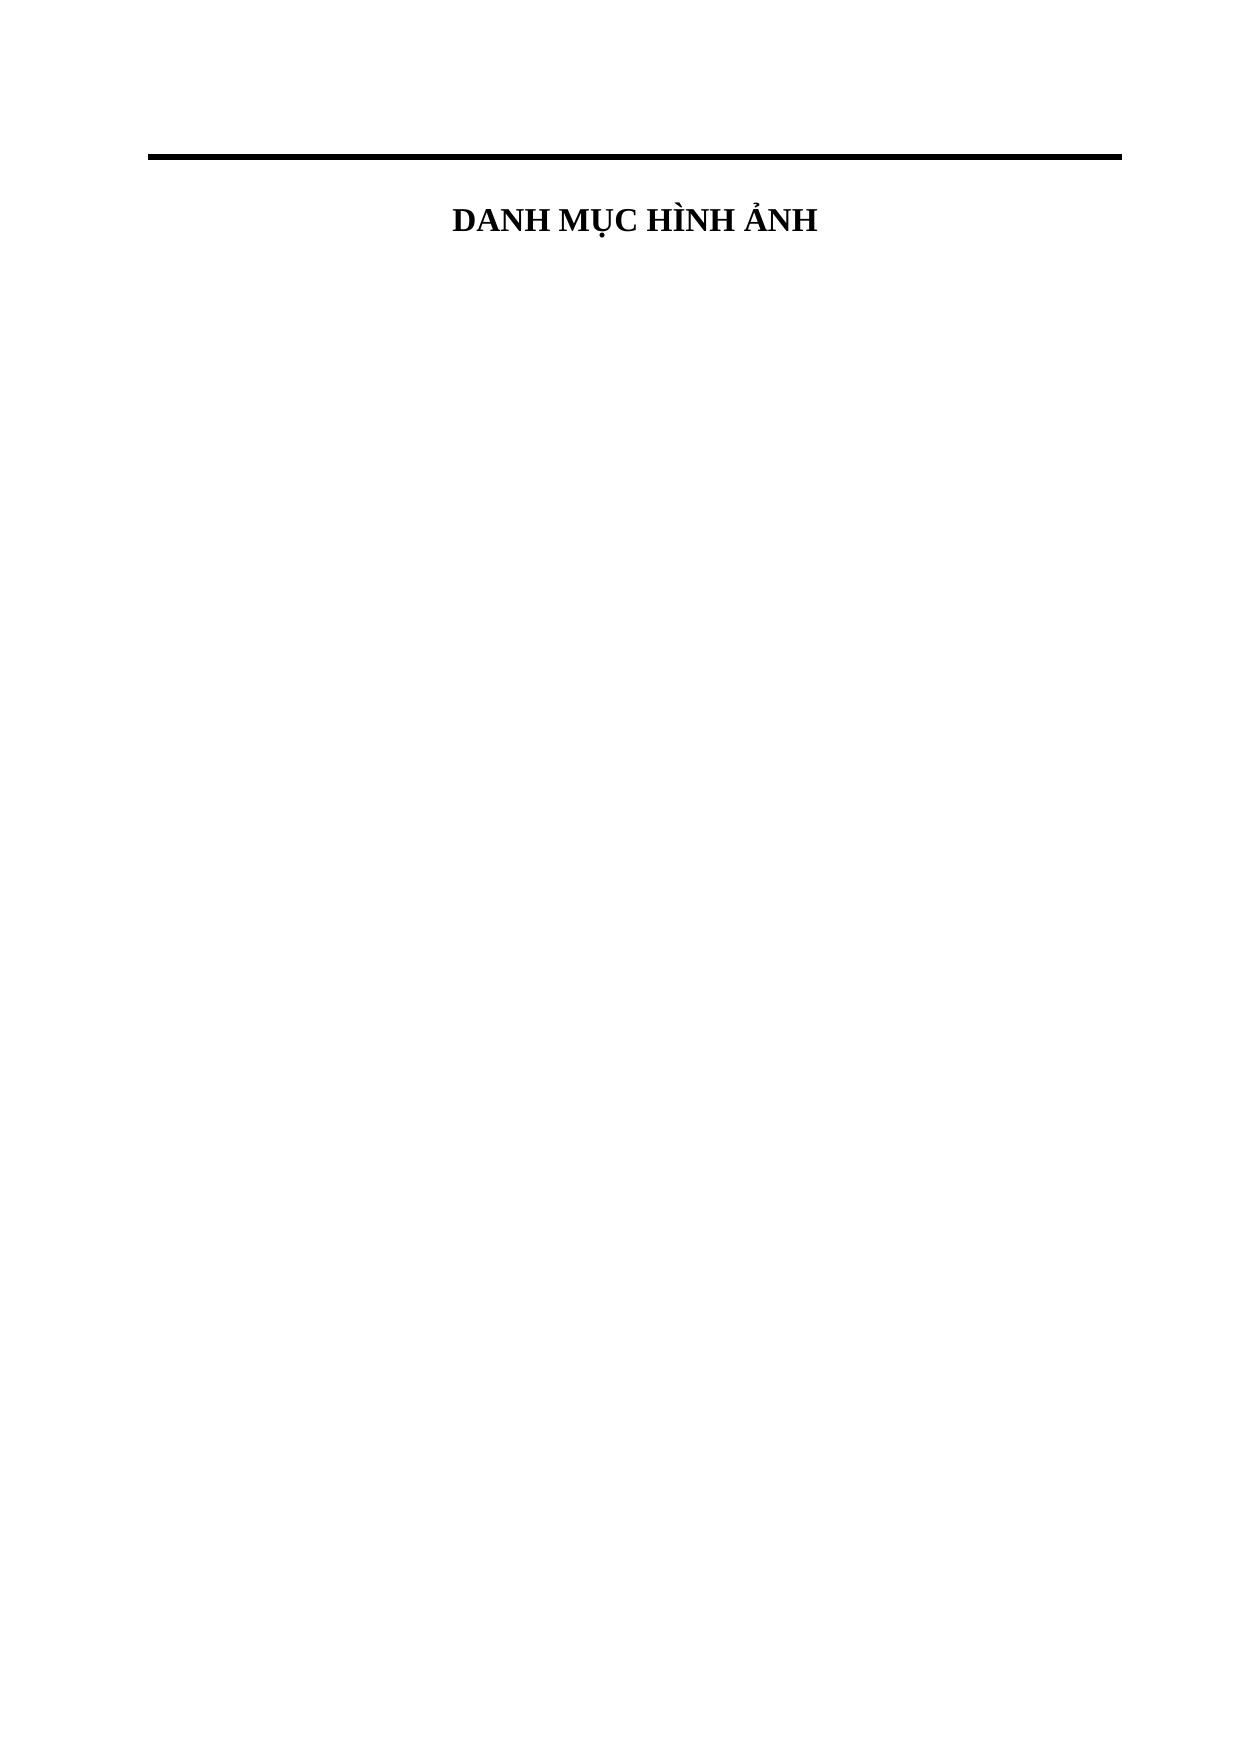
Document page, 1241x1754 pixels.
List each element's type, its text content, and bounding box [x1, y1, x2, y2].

subtitle DANH MỤC HÌNH ẢNH [148, 201, 1122, 239]
